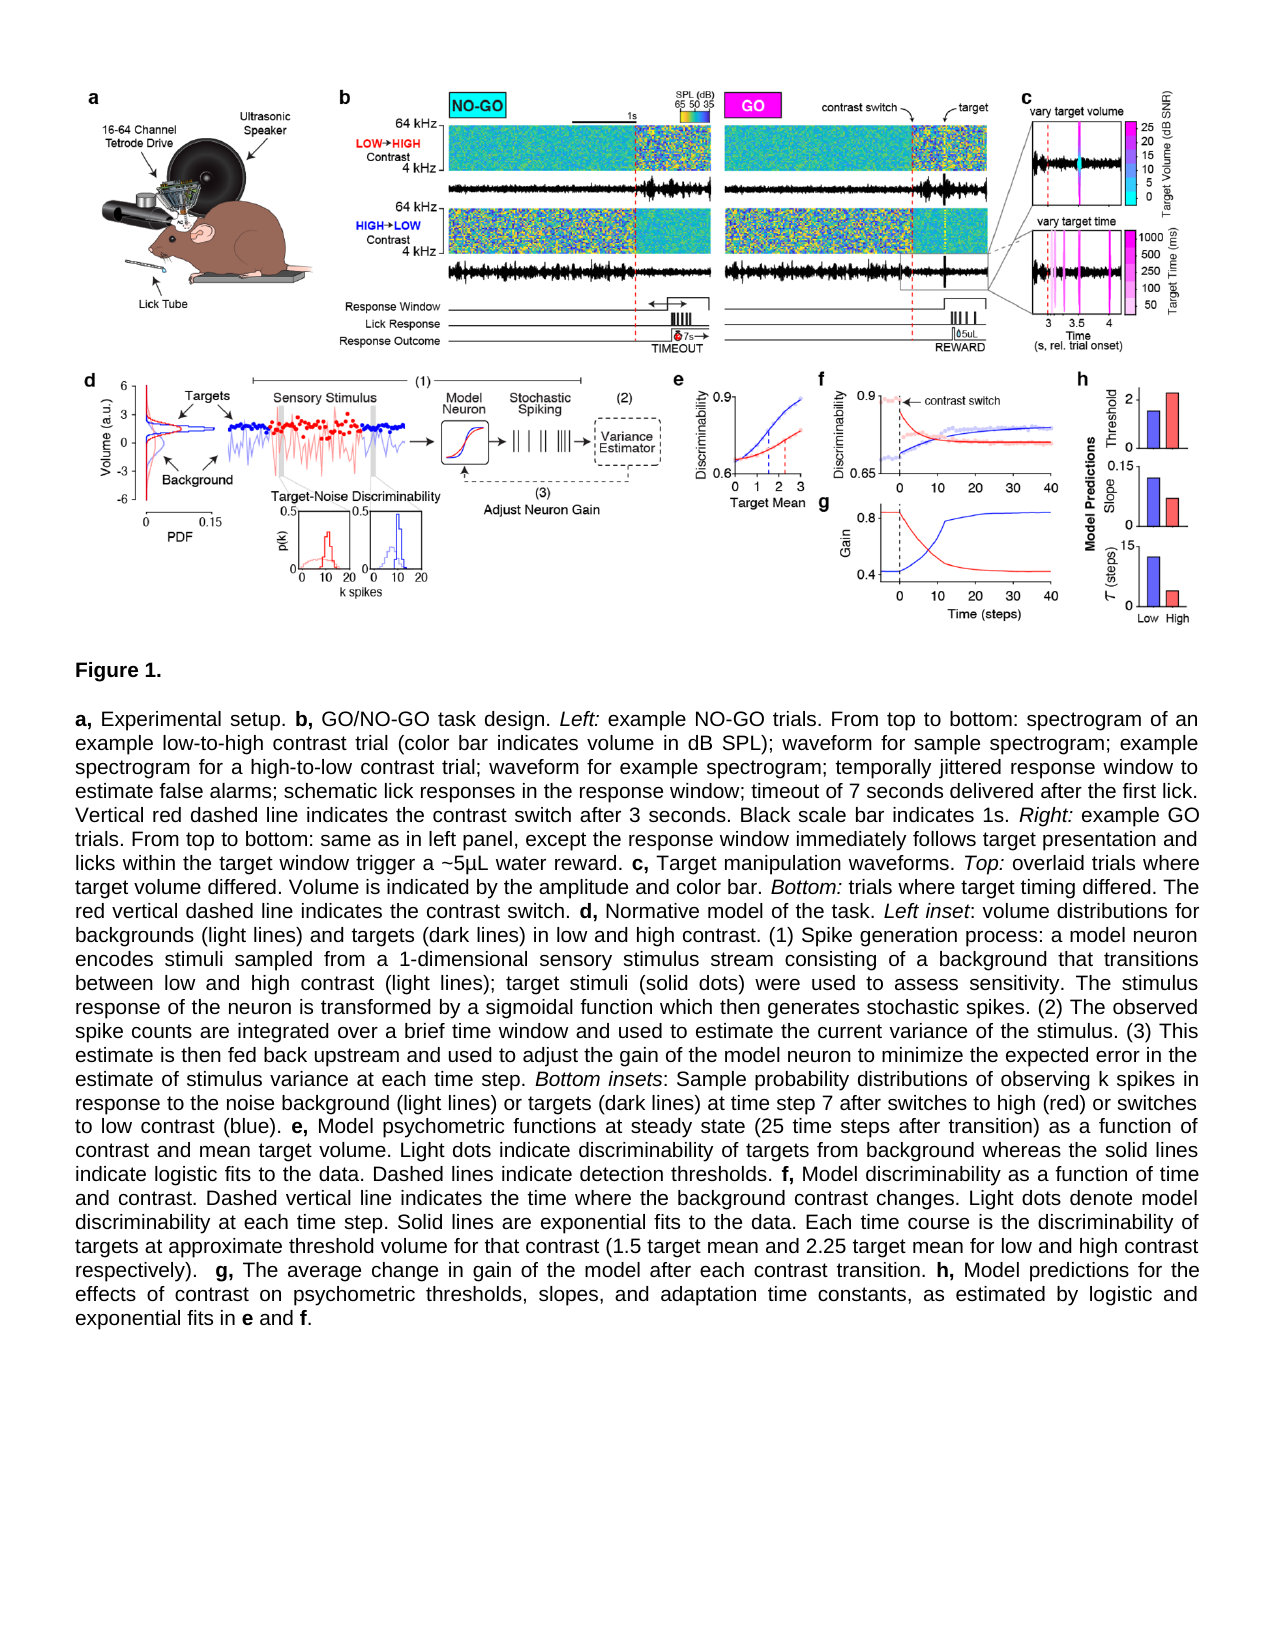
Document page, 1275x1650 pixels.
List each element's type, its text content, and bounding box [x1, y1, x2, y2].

text a, Experimental setup. b, GO/NO-GO task design. Left: example NO-GO trials. From top to bottom: spectrogram of an example low-to-high contrast trial (color bar indicates volume in dB SPL); waveform for sample spectrogram; example spectrogram for a high-to-low contrast trial; waveform for example spectrogram; temporally jittered response window to estimate false alarms; schematic lick responses in the response window; timeout of 7 seconds delivered after the first lick. Vertical red dashed line indicates the contrast switch after 3 seconds. Black scale bar indicates 1s. Right: example GO trials. From top to bottom: same as in left panel, except the response window immediately follows target presentation and licks within the target window trigger a ~5µL water reward. c, Target manipulation waveforms. Top: overlaid trials where target volume differed. Volume is indicated by the amplitude and color bar. Bottom: trials where target timing differed. The red vertical dashed line indicates the contrast switch. d, Normative model of the task. Left inset: volume distributions for backgrounds (light lines) and targets (dark lines) in low and high contrast. (1) Spike generation process: a model neuron encodes stimuli sampled from a 1-dimensional sensory stimulus stream consisting of a background that transitions between low and high contrast (light lines); target stimuli (solid dots) were used to assess sensitivity. The stimulus response of the neuron is transformed by a sigmoidal function which then generates stochastic spikes. (2) The observed spike counts are integrated over a brief time window and used to estimate the current variance of the stimulus. (3) This estimate is then fed back upstream and used to adjust the gain of the model neuron to minimize the expected error in the estimate of stimulus variance at each time step. Bottom insets: Sample probability distributions of observing k spikes in response to the noise background (light lines) or targets (dark lines) at time step 7 after switches to high (red) or switches to low contrast (blue). e, Model psychometric functions at steady state (25 time steps after transition) as a function of contrast and mean target volume. Light dots indicate discriminability of targets from background whereas the solid lines indicate logistic fits to the data. Dashed lines indicate detection thresholds. f, Model discriminability as a function of time and contrast. Dashed vertical line indicates the time where the background contrast changes. Light dots denote model discriminability at each time step. Solid lines are exponential fits to the data. Each time course is the discriminability of targets at approximate threshold volume for that contrast (1.5 target mean and 2.25 target mean for low and high contrast respectively). g, The average change in gain of the model after each contrast transition. h, Model predictions for the effects of contrast on psychometric thresholds, slopes, and adaptation time constants, as estimated by logistic and exponential fits in e and f. [75, 707, 1200, 1330]
picture [75, 75, 1201, 633]
text Figure 1. [75, 633, 1200, 682]
